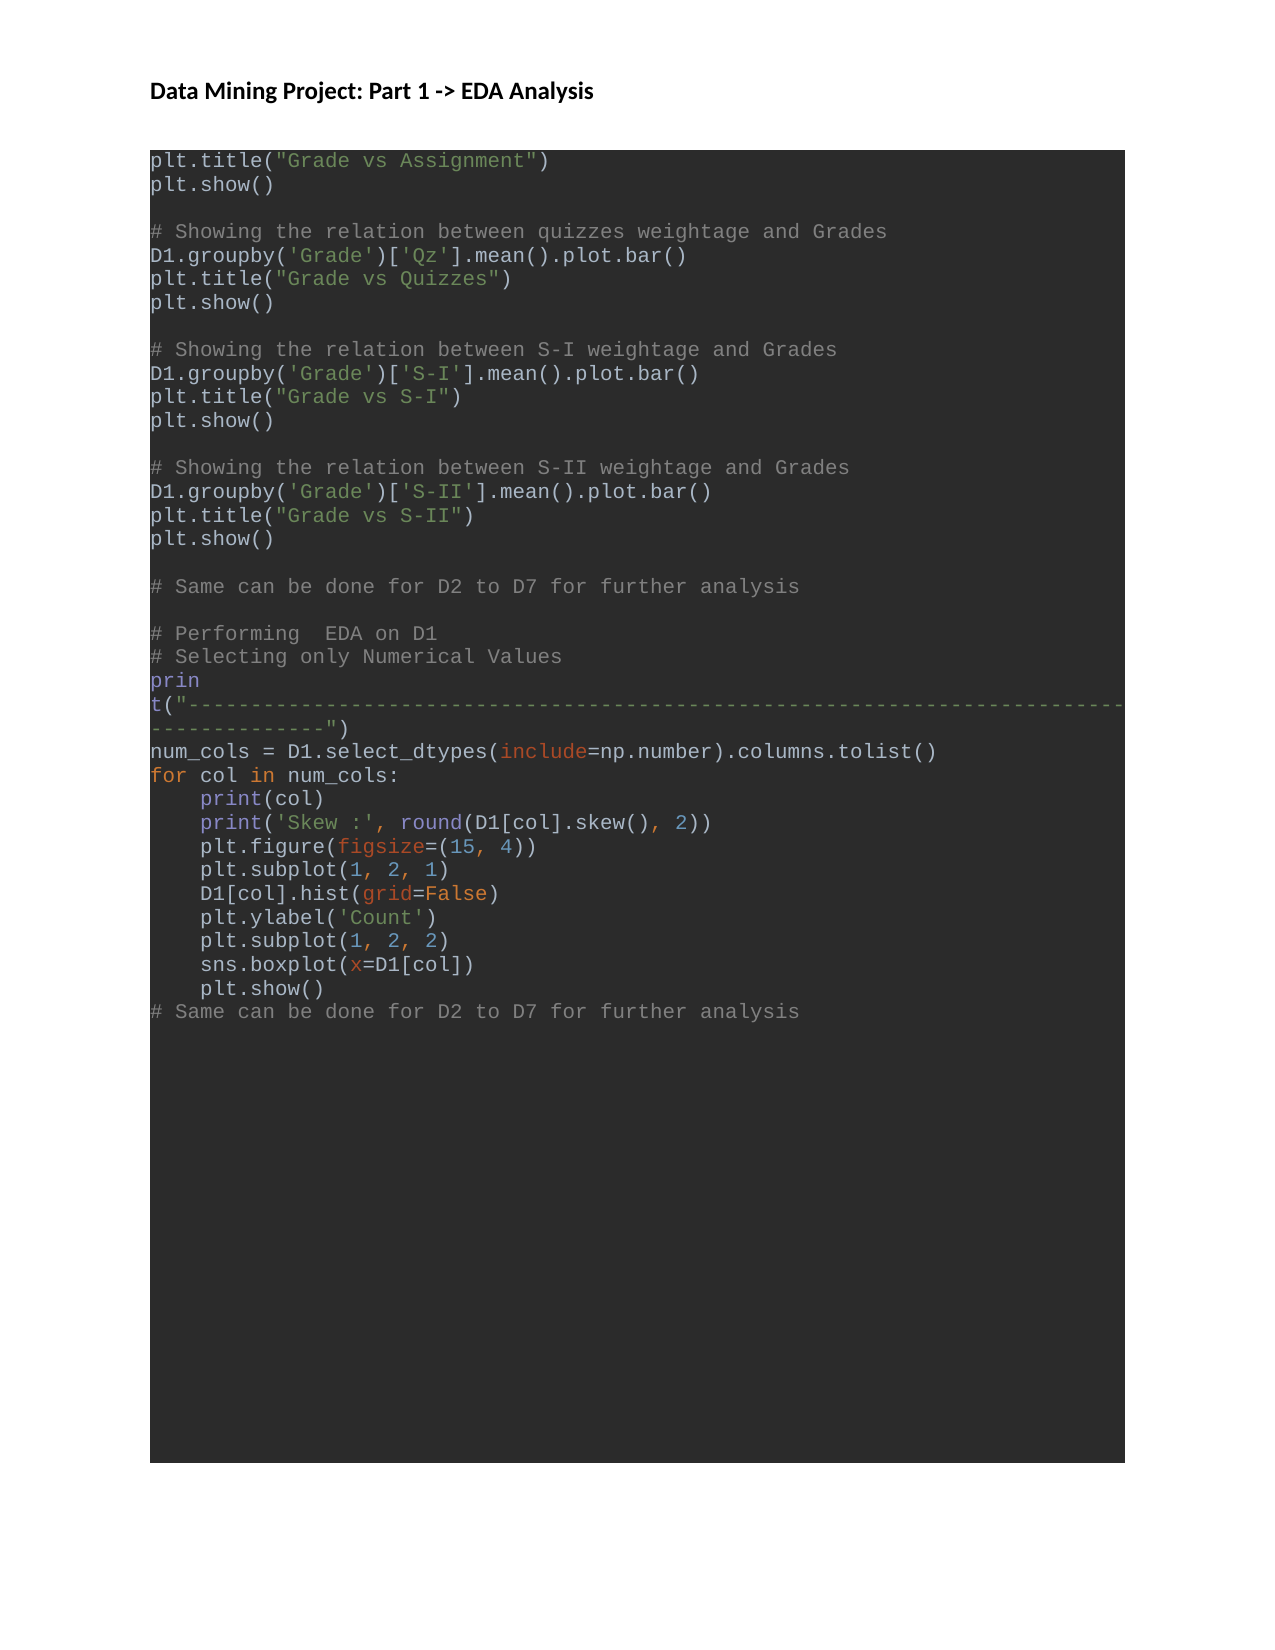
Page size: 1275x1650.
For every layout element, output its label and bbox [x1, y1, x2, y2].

text [150, 150, 1125, 1025]
